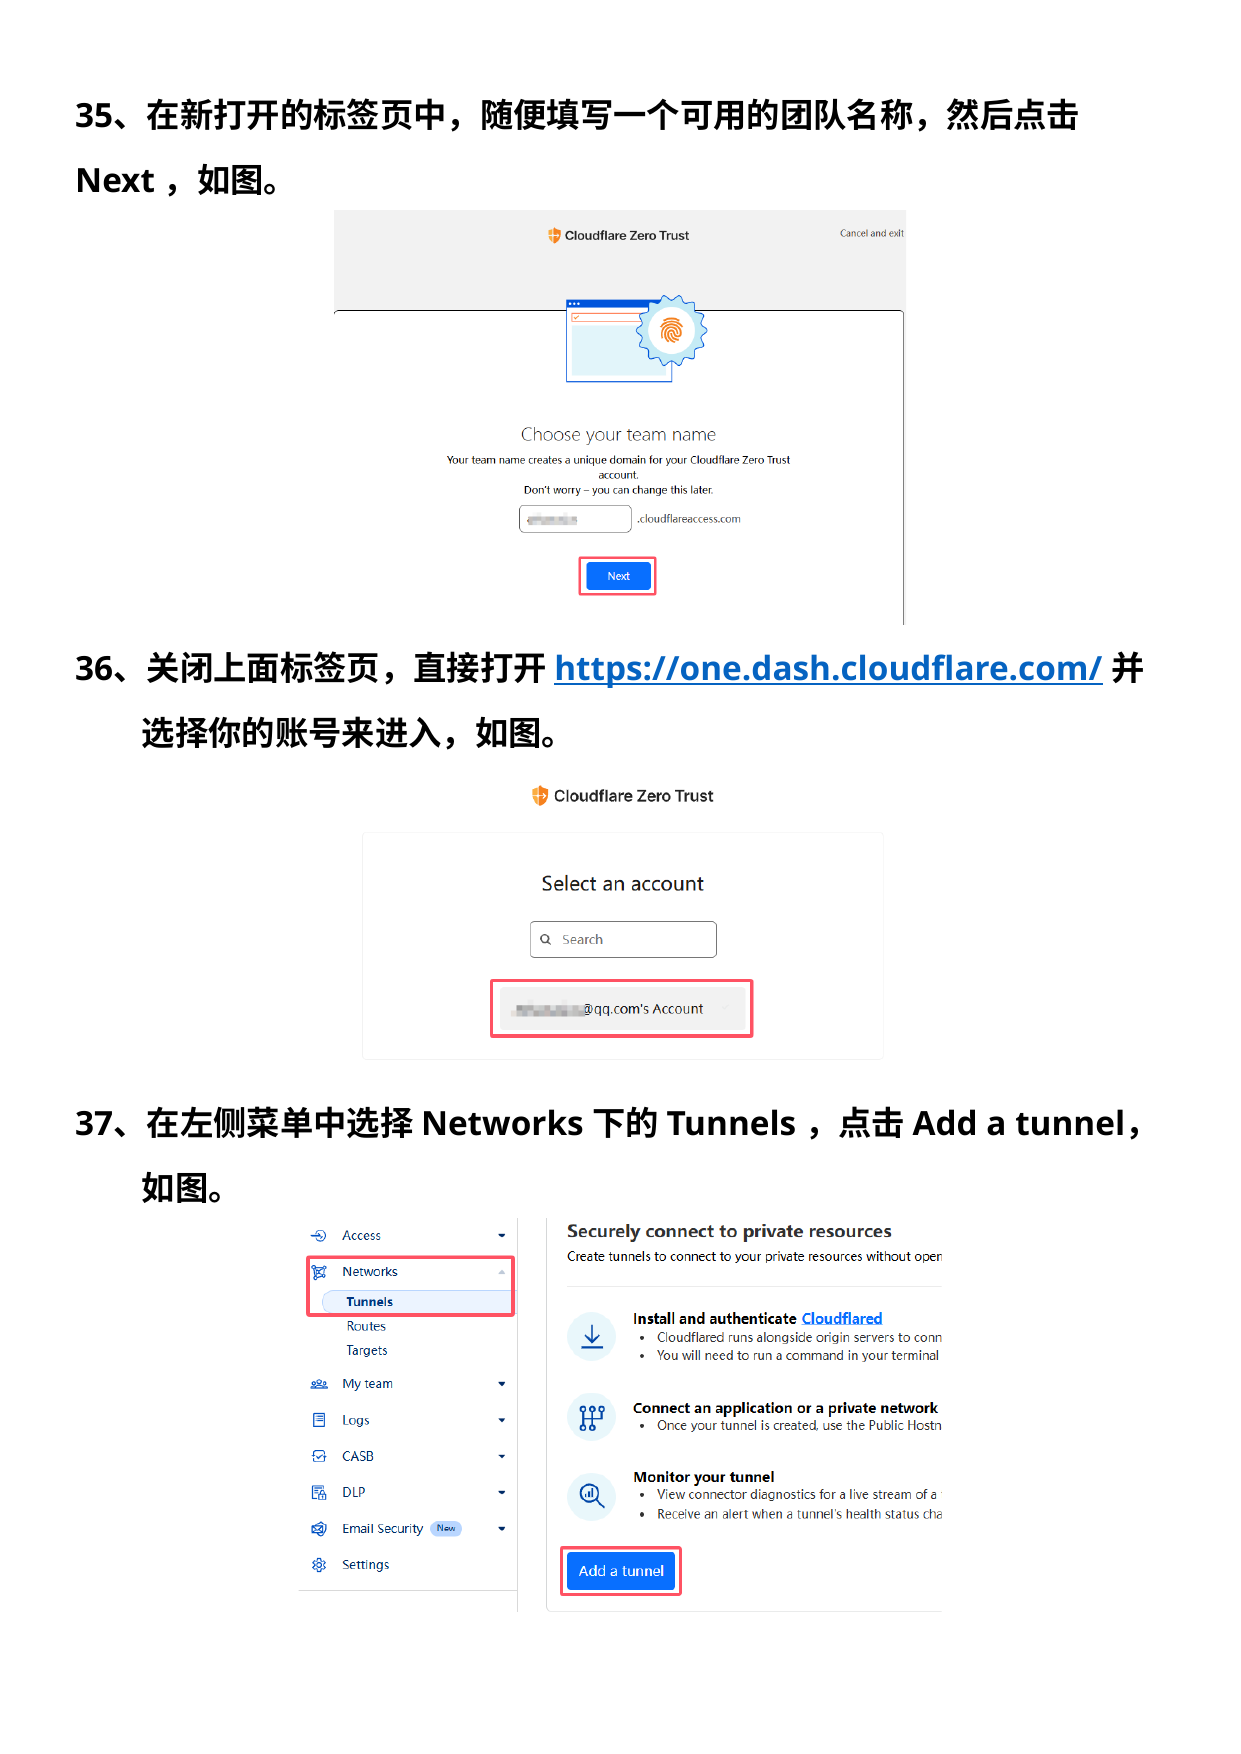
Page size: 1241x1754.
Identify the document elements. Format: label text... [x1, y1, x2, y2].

picture [334, 210, 907, 625]
text 36、关闭上面标签页，直接打开 https://one.dash.cloudflare.com/ 并选择你的账号来进入，如图。 [75, 633, 1165, 763]
picture [344, 763, 896, 1075]
text 35、在新打开的标签页中，随便填写一个可用的团队名称，然后点击 Next ，如图。 [75, 81, 1165, 211]
picture [298, 1218, 942, 1612]
text 37、在左侧菜单中选择 Networks 下的 Tunnels ，点击 Add a tunnel，如图。 [75, 1088, 1165, 1218]
